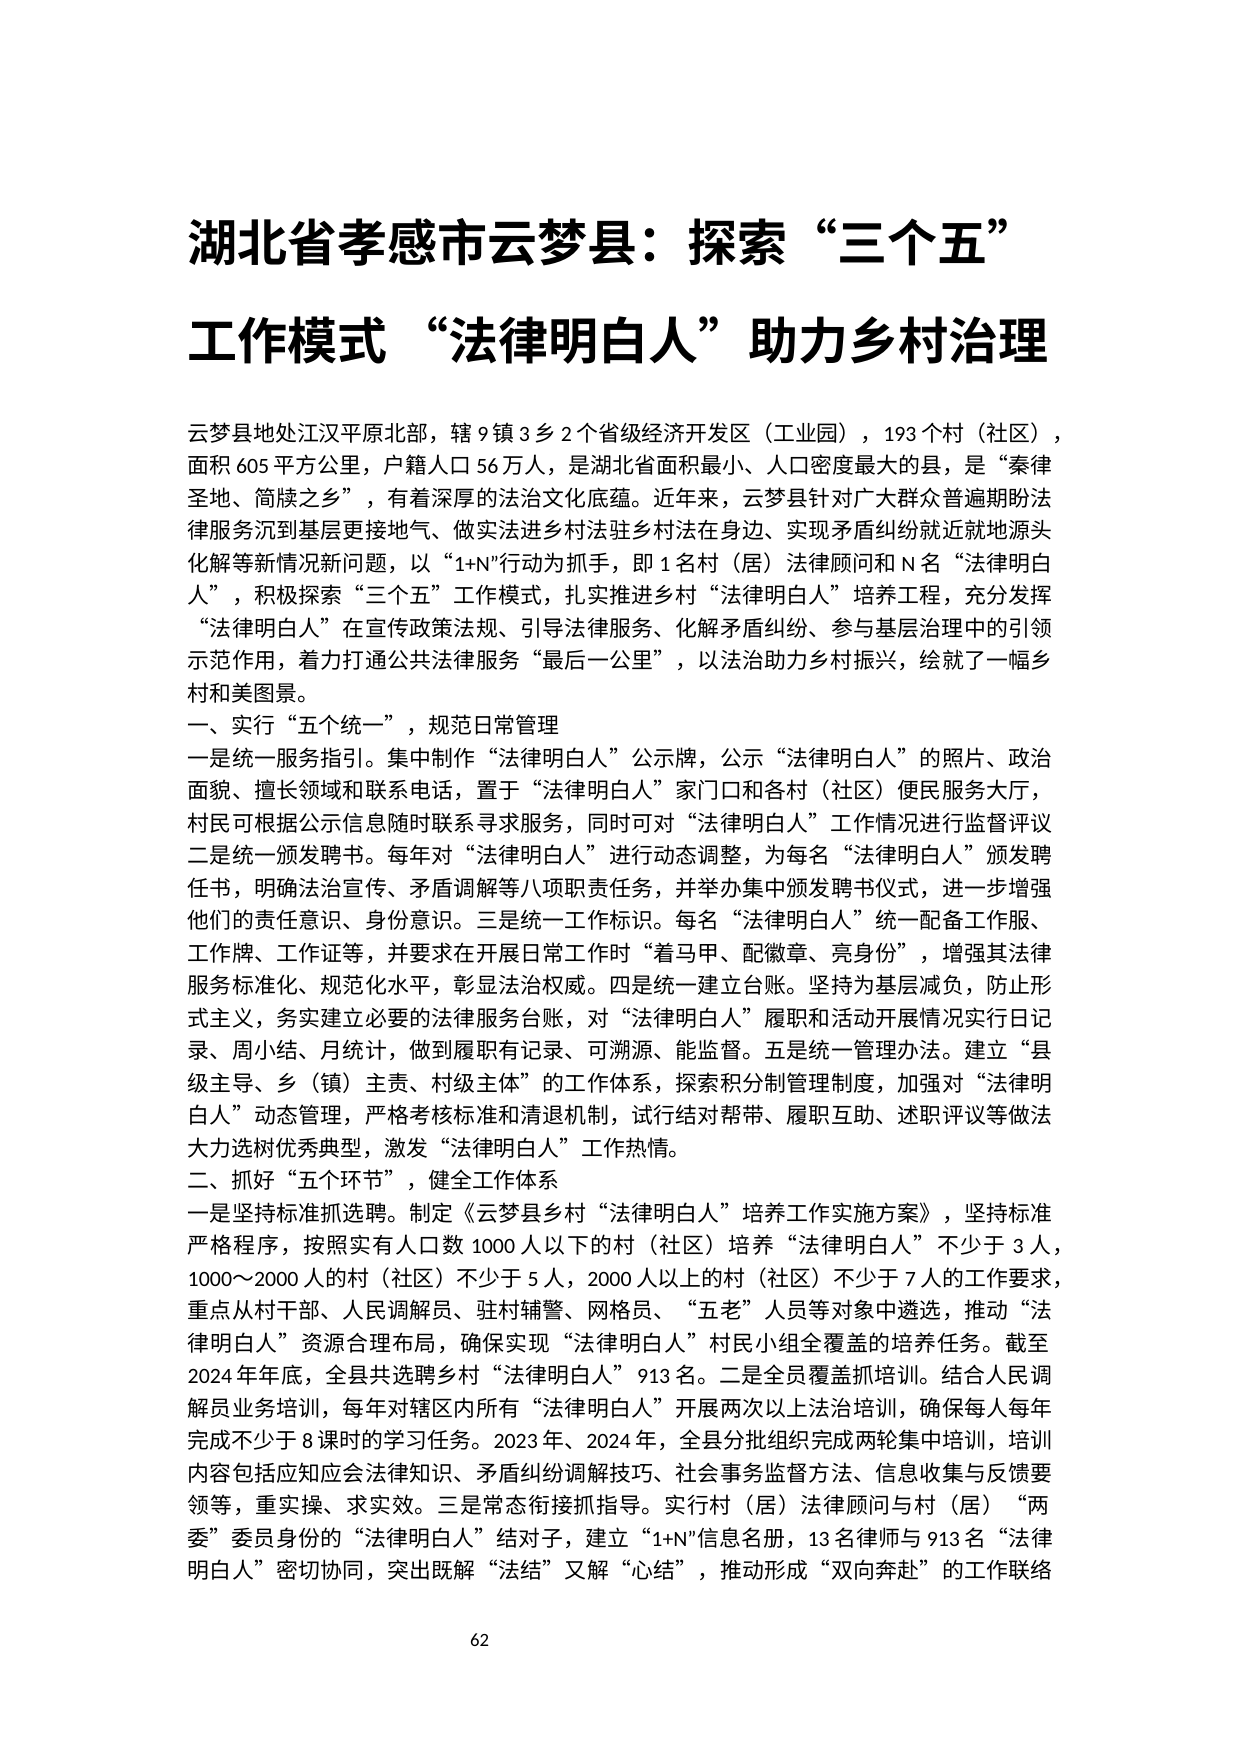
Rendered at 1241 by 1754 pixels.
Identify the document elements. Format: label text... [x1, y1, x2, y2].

text 云梦县地处江汉平原北部，辖9镇3乡2个省级经济开发区（工业园），193个村（社区），面积605平方公里，户籍人口56万人，是湖北省面积最小、人口密度最大的县，是“秦律圣地、简牍之乡”，有着深厚的法治文化底蕴。近年来，云梦县针对广大群众普遍期盼法律服务沉到基层更接地气、做实法进乡村法驻乡村法在身边、实现矛盾纠纷就近就地源头化解等新情况新问题，以“1+N”行动为抓手，即1名村（居）法律顾问和N名“法律明白人”，积极探索“三个五”工作模式，扎实推进乡村“法律明白人”培养工程，充分发挥“法律明白人”在宣传政策法规、引导法律服务、化解矛盾纠纷、参与基层治理中的引领示范作用，着力打通公共法律服务“最后一公里”，以法治助力乡村振兴，绘就了一幅乡村和美图景。 [187, 415, 1053, 708]
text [187, 1195, 1053, 1585]
text 一、实行“五个统一”，规范日常管理 [187, 708, 1053, 740]
text 一是统一服务指引。集中制作“法律明白人”公示牌，公示“法律明白人”的照片、政治面貌、擅长领域和联系电话，置于“法律明白人”家门口和各村（社区）便民服务大厅，村民可根据公示信息随时联系寻求服务，同时可对“法律明白人”工作情况进行监督评议。二是统一颁发聘书。每年对“法律明白人”进行动态调整，为每名“法律明白人”颁发聘任书，明确法治宣传、矛盾调解等八项职责任务，并举办集中颁发聘书仪式，进一步增强他们的责任意识、身份意识。三是统一工作标识。每名“法律明白人”统一配备工作服、工作牌、工作证等，并要求在开展日常工作时“着马甲、配徽章、亮身份”，增强其法律服务标准化、规范化水平，彰显法治权威。四是统一建立台账。坚持为基层减负，防止形式主义，务实建立必要的法律服务台账，对“法律明白人”履职和活动开展情况实行日记录、周小结、月统计，做到履职有记录、可溯源、能监督。五是统一管理办法。建立“县级主导、乡（镇）主责、村级主体”的工作体系，探索积分制管理制度，加强对“法律明白人”动态管理，严格考核标准和清退机制，试行结对帮带、履职互助、述职评议等做法，大力选树优秀典型，激发“法律明白人”工作热情。 [187, 740, 1053, 1163]
text 二、抓好“五个环节”，健全工作体系 [187, 1163, 1053, 1195]
subtitle 湖北省孝感市云梦县：探索“三个五”工作模式 “法律明白人”助力乡村治理 [187, 191, 1053, 386]
